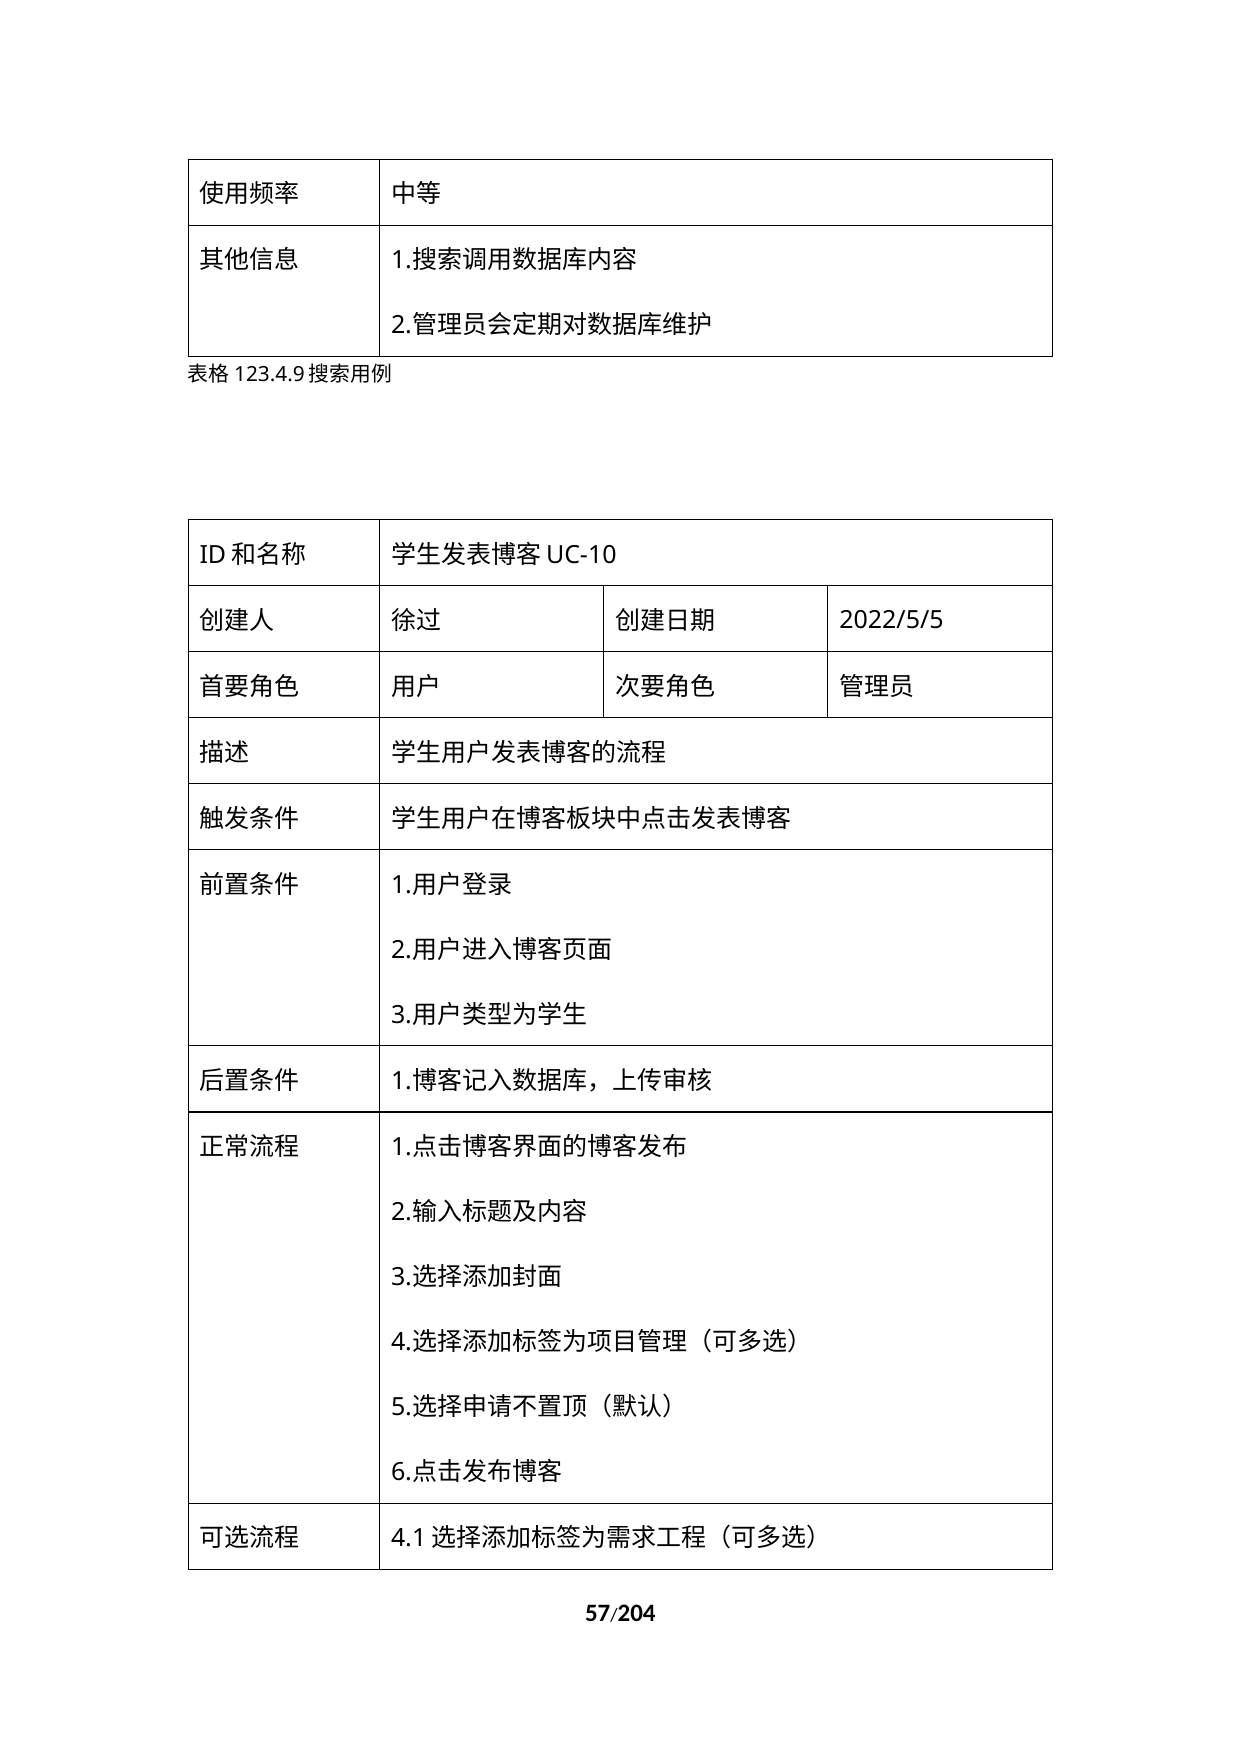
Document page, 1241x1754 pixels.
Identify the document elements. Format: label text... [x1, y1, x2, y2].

table_cell 前置条件 [189, 850, 379, 1045]
table_cell 正常流程 [189, 1113, 379, 1502]
table_cell 中等 [380, 160, 1052, 224]
table_cell 创建人 [189, 586, 379, 651]
table_cell 首要角色 [189, 652, 379, 717]
table_cell 次要角色 [604, 652, 827, 717]
table_cell 徐过 [380, 586, 603, 651]
table_cell 后置条件 [189, 1046, 379, 1111]
table_cell 可选流程 [189, 1504, 379, 1568]
table_cell 2022/5/5 [828, 586, 1052, 651]
table_header 学生发表博客UC-10 [380, 520, 1052, 585]
table_header ID和名称 [189, 520, 379, 585]
table_cell 学生用户在博客板块中点击发表博客 [380, 784, 1052, 849]
table_cell 用户 [380, 652, 603, 717]
table_cell 1.博客记入数据库，上传审核 [380, 1046, 1052, 1111]
table_cell 描述 [189, 718, 379, 783]
table_cell 其他信息 [189, 226, 379, 356]
table_cell 1.搜索调用数据库内容 2.管理员会定期对数据库维护 [380, 226, 1052, 356]
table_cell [380, 1504, 1052, 1568]
table_cell 1.点击博客界面的博客发布 2.输入标题及内容 3.选择添加封面 4.选择添加标签为项目管理（可多选） 5.选择申请不置顶（默认） 6.点击发布博客 [380, 1113, 1052, 1502]
table_cell 创建日期 [604, 586, 827, 651]
table_cell 使用频率 [189, 160, 379, 224]
table_cell 触发条件 [189, 784, 379, 849]
table_cell 学生用户发表博客的流程 [380, 718, 1052, 783]
text 表格 123.4.9搜索用例 [187, 357, 1053, 389]
table_cell 管理员 [828, 652, 1052, 717]
table_cell 1.用户登录 2.用户进入博客页面 3.用户类型为学生 [380, 850, 1052, 1045]
